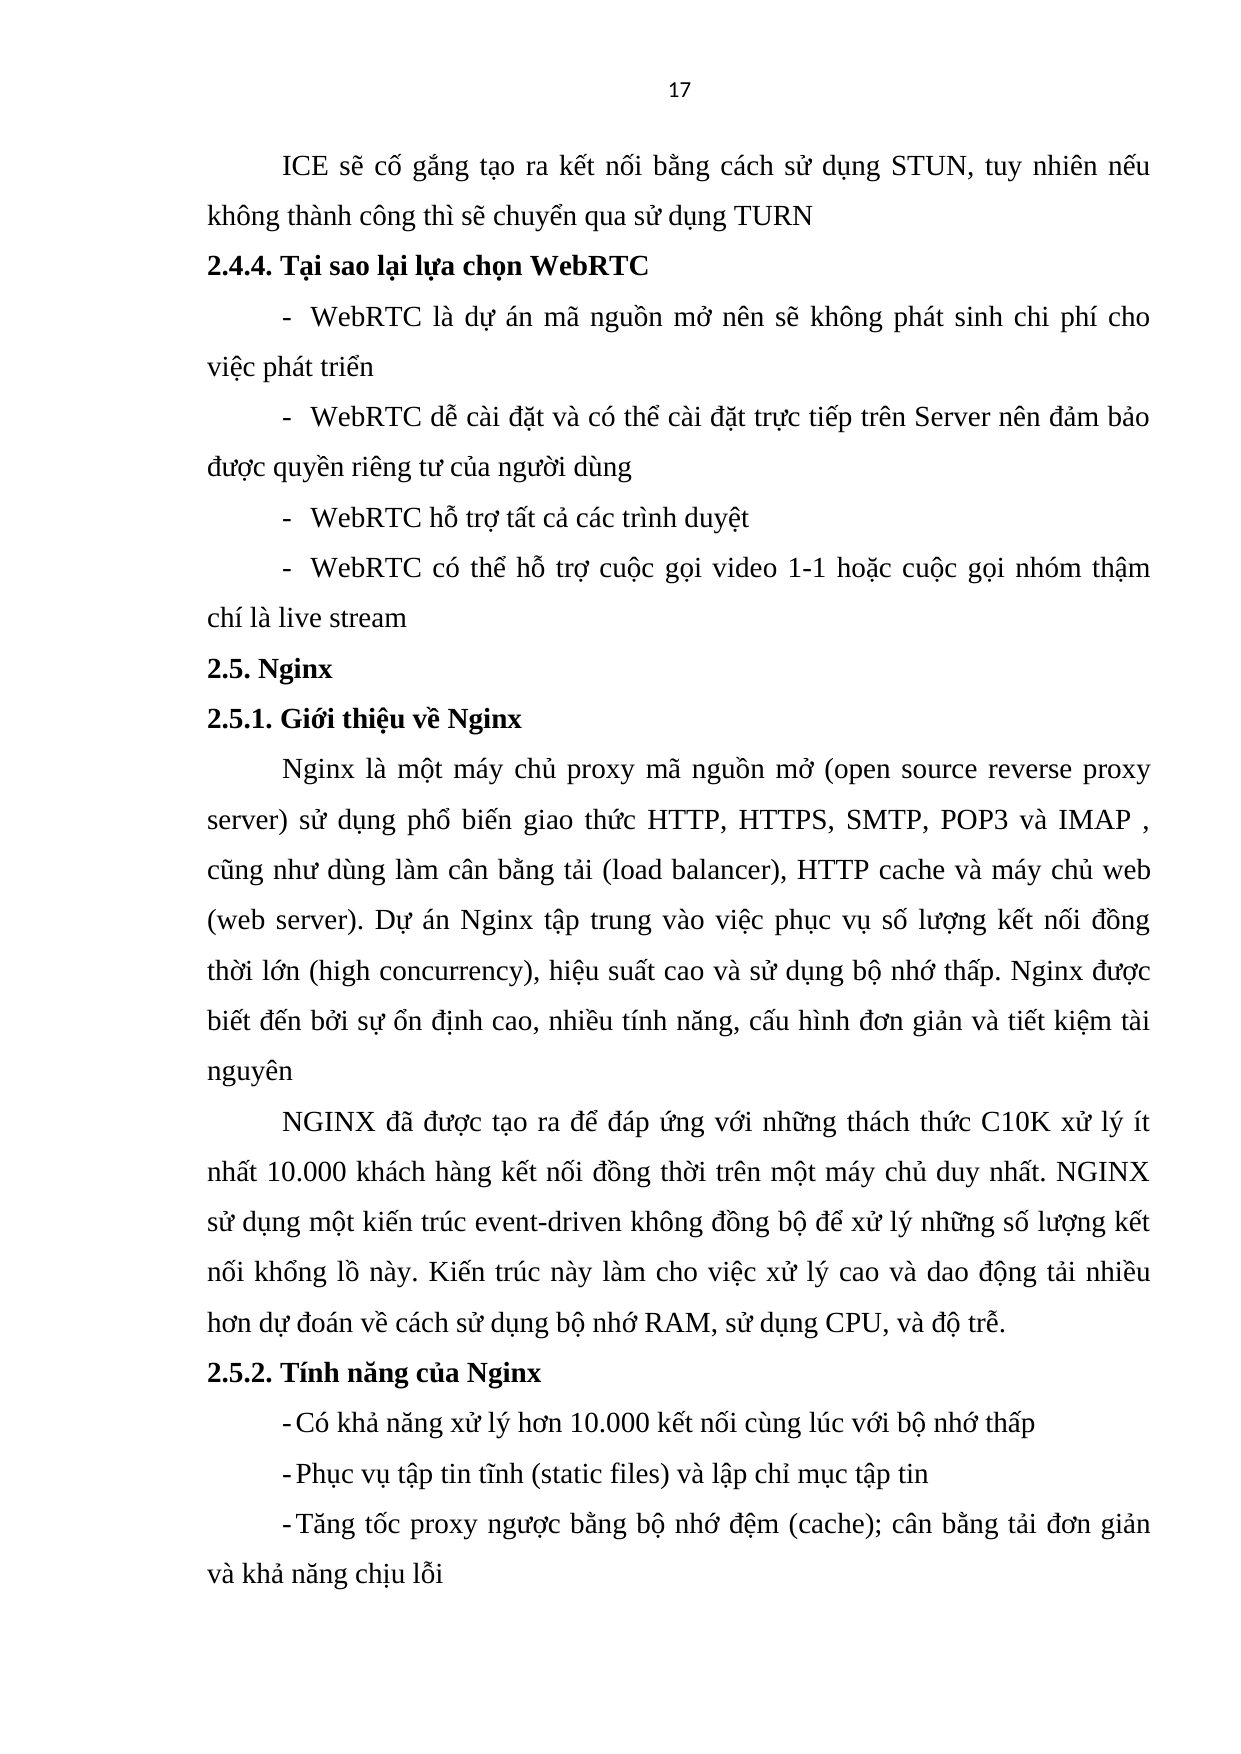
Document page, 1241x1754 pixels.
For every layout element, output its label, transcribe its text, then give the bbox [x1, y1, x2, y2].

list 2.4.4. Tại sao lại lựa chọn WebRTC [207, 248, 1152, 282]
list WebRTC hỗ trợ tất cả các trình duyệt [207, 500, 1152, 533]
list Phục vụ tập tin tĩnh (static files) và lập chỉ mục tập tin [207, 1456, 1152, 1489]
text ICE sẽ cố gắng tạo ra kết nối bằng cách sử dụng STUN, tuy nhiên nếu không thành công thì sẽ chuyển qua sử dụng TURN [207, 148, 1152, 232]
list WebRTC dễ cài đặt và có thể cài đặt trực tiếp trên Server nên đảm bảo được quyền riêng tư của người dùng [207, 399, 1152, 483]
list Có khả năng xử lý hơn 10.000 kết nối cùng lúc với bộ nhớ thấp [207, 1406, 1152, 1439]
list 2.5.1. Giới thiệu về Nginx [207, 701, 1152, 735]
list 2.5. Nginx [207, 651, 1152, 684]
text Nginx là một máy chủ proxy mã nguồn mở (open source reverse proxy server) sử dụng phổ biến giao thức HTTP, HTTPS, SMTP, POP3 và IMAP , cũng như dùng làm cân bằng tải (load balancer), HTTP cache và máy chủ web (web server). Dự án Nginx tập trung vào việc phục vụ số lượng kết nối đồng thời lớn (high concurrency), hiệu suất cao và sử dụng bộ nhớ thấp. Nginx được biết đến bởi sự ổn định cao, nhiều tính năng, cấu hình đơn giản và tiết kiệm tài nguyên [207, 751, 1152, 1087]
list WebRTC là dự án mã nguồn mở nên sẽ không phát sinh chi phí cho việc phát triển [207, 299, 1152, 382]
list WebRTC có thể hỗ trợ cuộc gọi video 1-1 hoặc cuộc gọi nhóm thậm chí là live stream [207, 550, 1152, 634]
text NGINX đã được tạo ra để đáp ứng với những thách thức C10K xử lý ít nhất 10.000 khách hàng kết nối đồng thời trên một máy chủ duy nhất. NGINX sử dụng một kiến trúc event-driven không đồng bộ để xử lý những số lượng kết nối khổng lồ này. Kiến trúc này làm cho việc xử lý cao và dao động tải nhiều hơn dự đoán về cách sử dụng bộ nhớ RAM, sử dụng CPU, và độ trễ. [207, 1104, 1152, 1338]
list Tăng tốc proxy ngược bằng bộ nhớ đệm (cache); cân bằng tải đơn giản và khả năng chịu lỗi [207, 1506, 1152, 1590]
list 2.5.2. Tính năng của Nginx [207, 1355, 1152, 1389]
